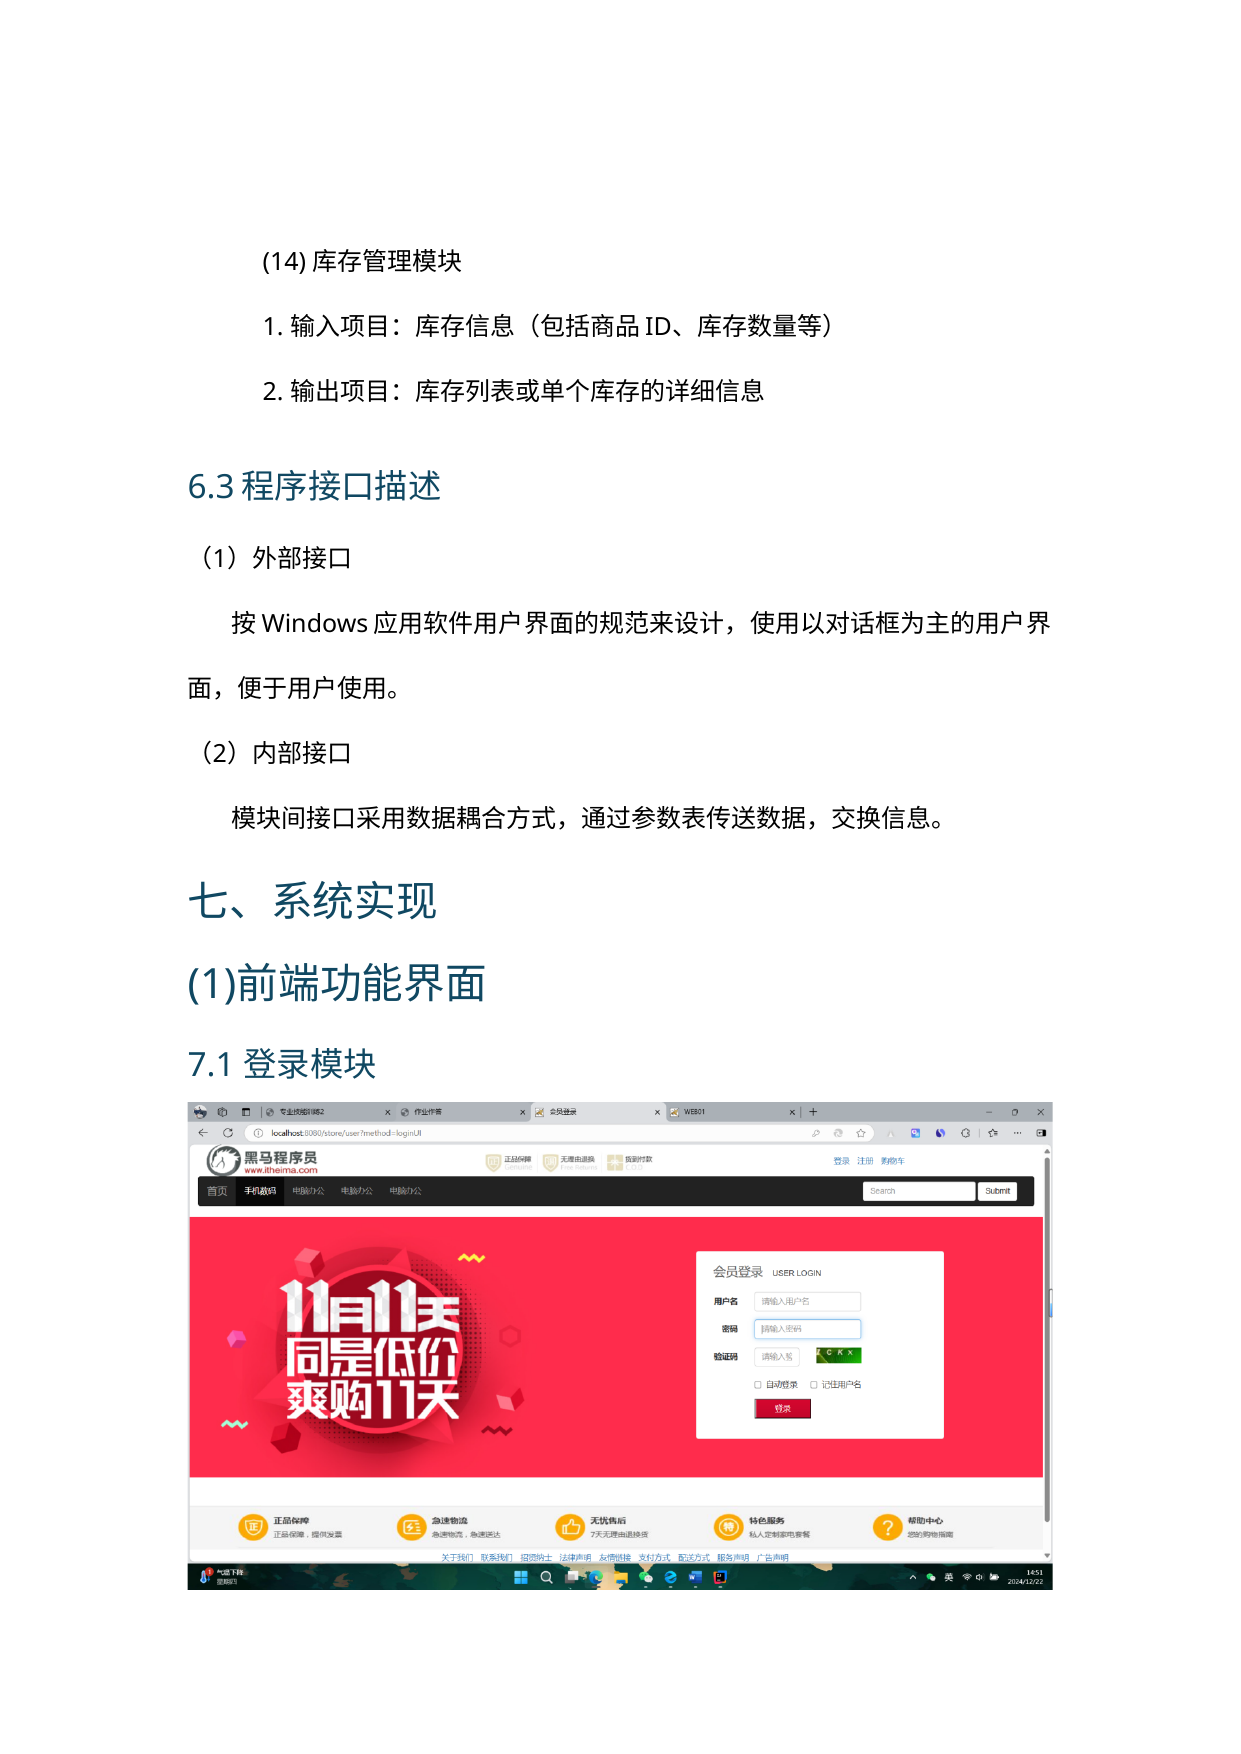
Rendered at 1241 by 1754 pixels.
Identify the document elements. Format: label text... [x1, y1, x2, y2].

subtitle 七、系统实现 [187, 866, 1053, 931]
text （2）内部接口 [187, 719, 1053, 784]
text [262, 162, 1053, 422]
subtitle 7.1 登录模块 [187, 1029, 1053, 1094]
text 模块间接口采用数据耦合方式，通过参数表传送数据，交换信息。 [187, 784, 1053, 849]
subtitle (1)前端功能界面 [187, 948, 1053, 1013]
subtitle 6.3程序接口描述 [187, 451, 1053, 516]
picture [187, 1102, 1053, 1590]
text （1）外部接口 [187, 524, 1053, 589]
text 按Windows应用软件用户界面的规范来设计，使用以对话框为主的用户界面，便于用户使用。 [187, 589, 1053, 719]
